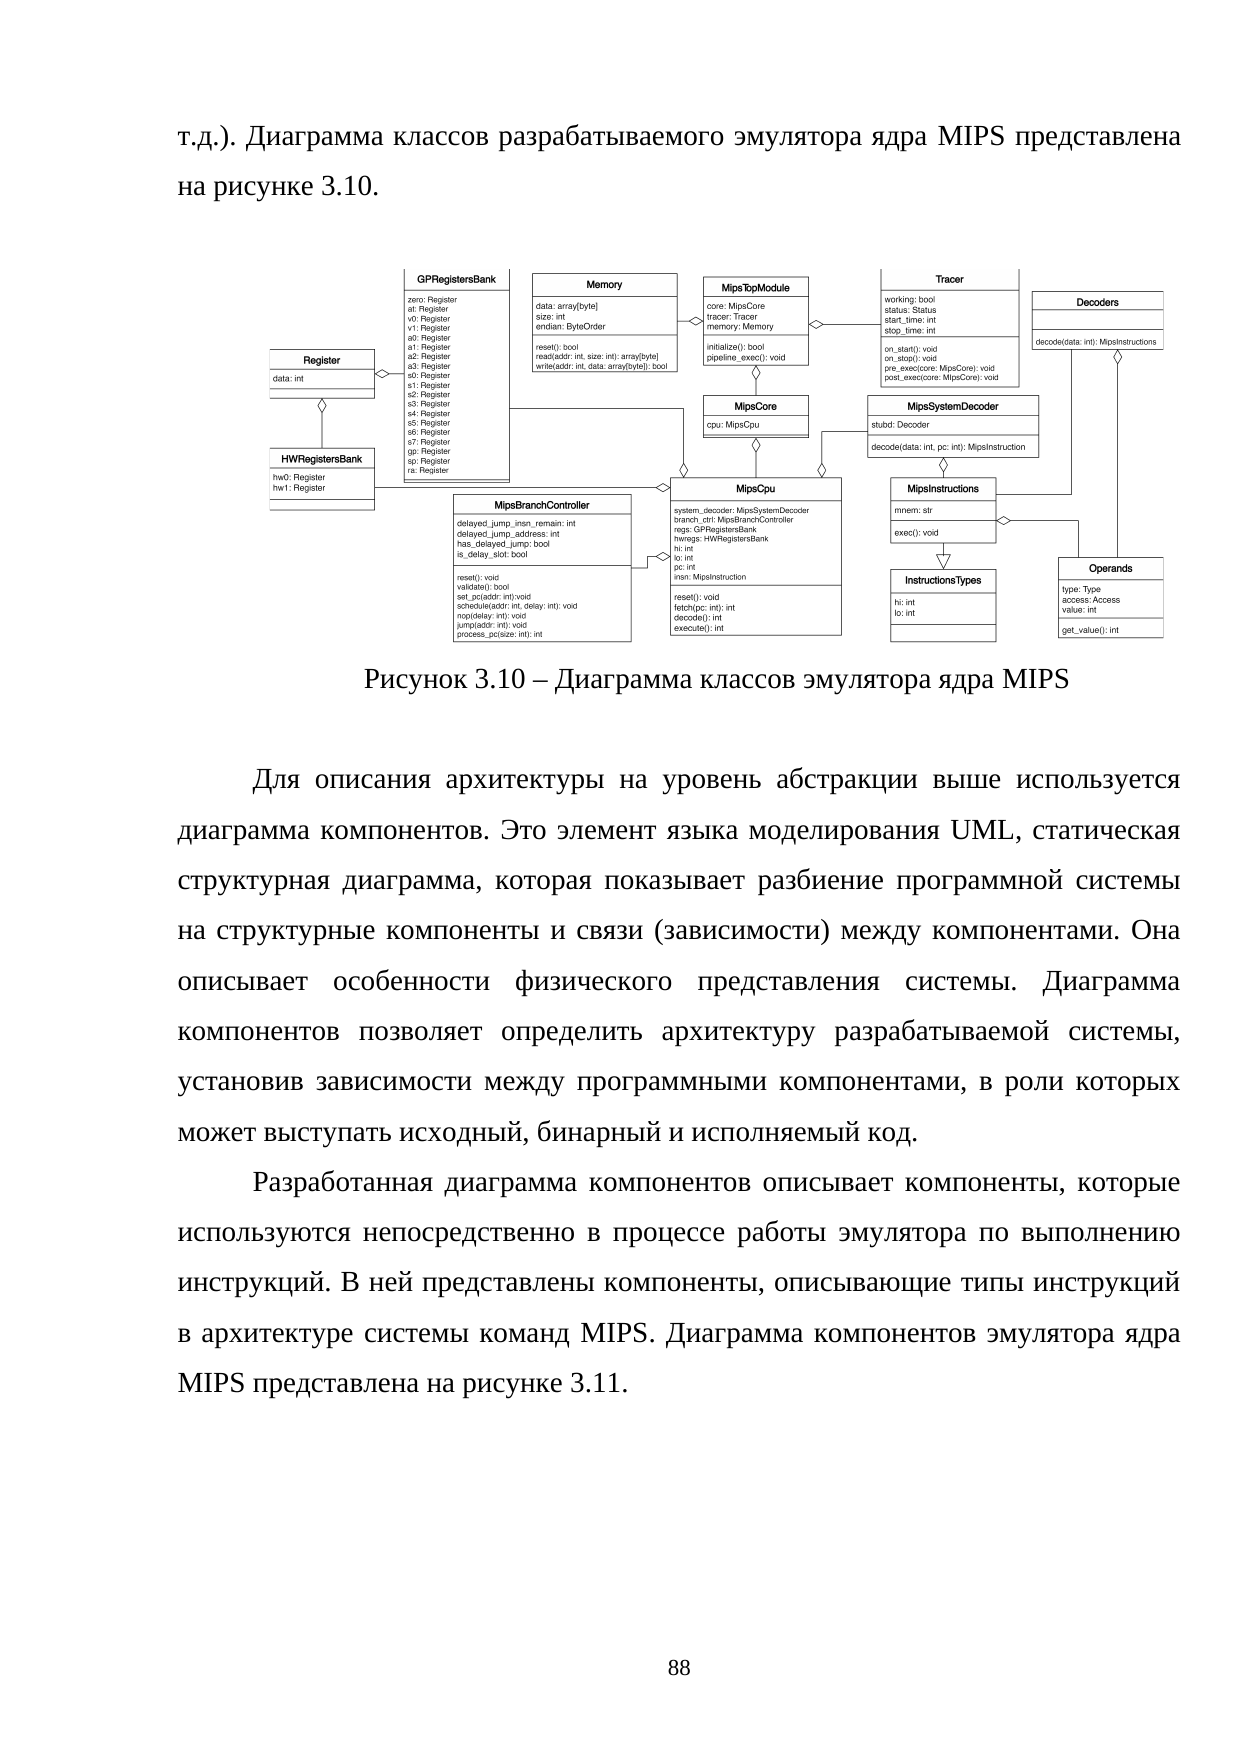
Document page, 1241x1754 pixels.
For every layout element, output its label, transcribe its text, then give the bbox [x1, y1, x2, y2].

picture [269, 269, 1164, 644]
text Рисунок 3.10 – Диаграмма классов эмулятора ядра MIPS [177, 661, 1181, 694]
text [177, 118, 1181, 202]
text Для описания архитектуры на уровень абстракции выше используется диаграмма компонентов. Это элемент языка моделирования UML, статическая структурная диаграмма, которая показывает разбиение программной системы на структурные компоненты и связи (зависимости) между компонентами. Она описывает особенности физического представления системы. Диаграмма компонентов позволяет определить архитектуру разрабатываемой системы, установив зависимости между программными компонентами, в роли которых может выступать исходный, бинарный и исполняемый код. [177, 761, 1181, 1147]
text Разработанная диаграмма компонентов описывает компоненты, которые используются непосредственно в процессе работы эмулятора по выполнению инструкций. В ней представлены компоненты, описывающие типы инструкций в архитектуре системы команд MIPS. Диаграмма компонентов эмулятора ядра MIPS представлена на рисунке 3.11. [177, 1164, 1181, 1399]
